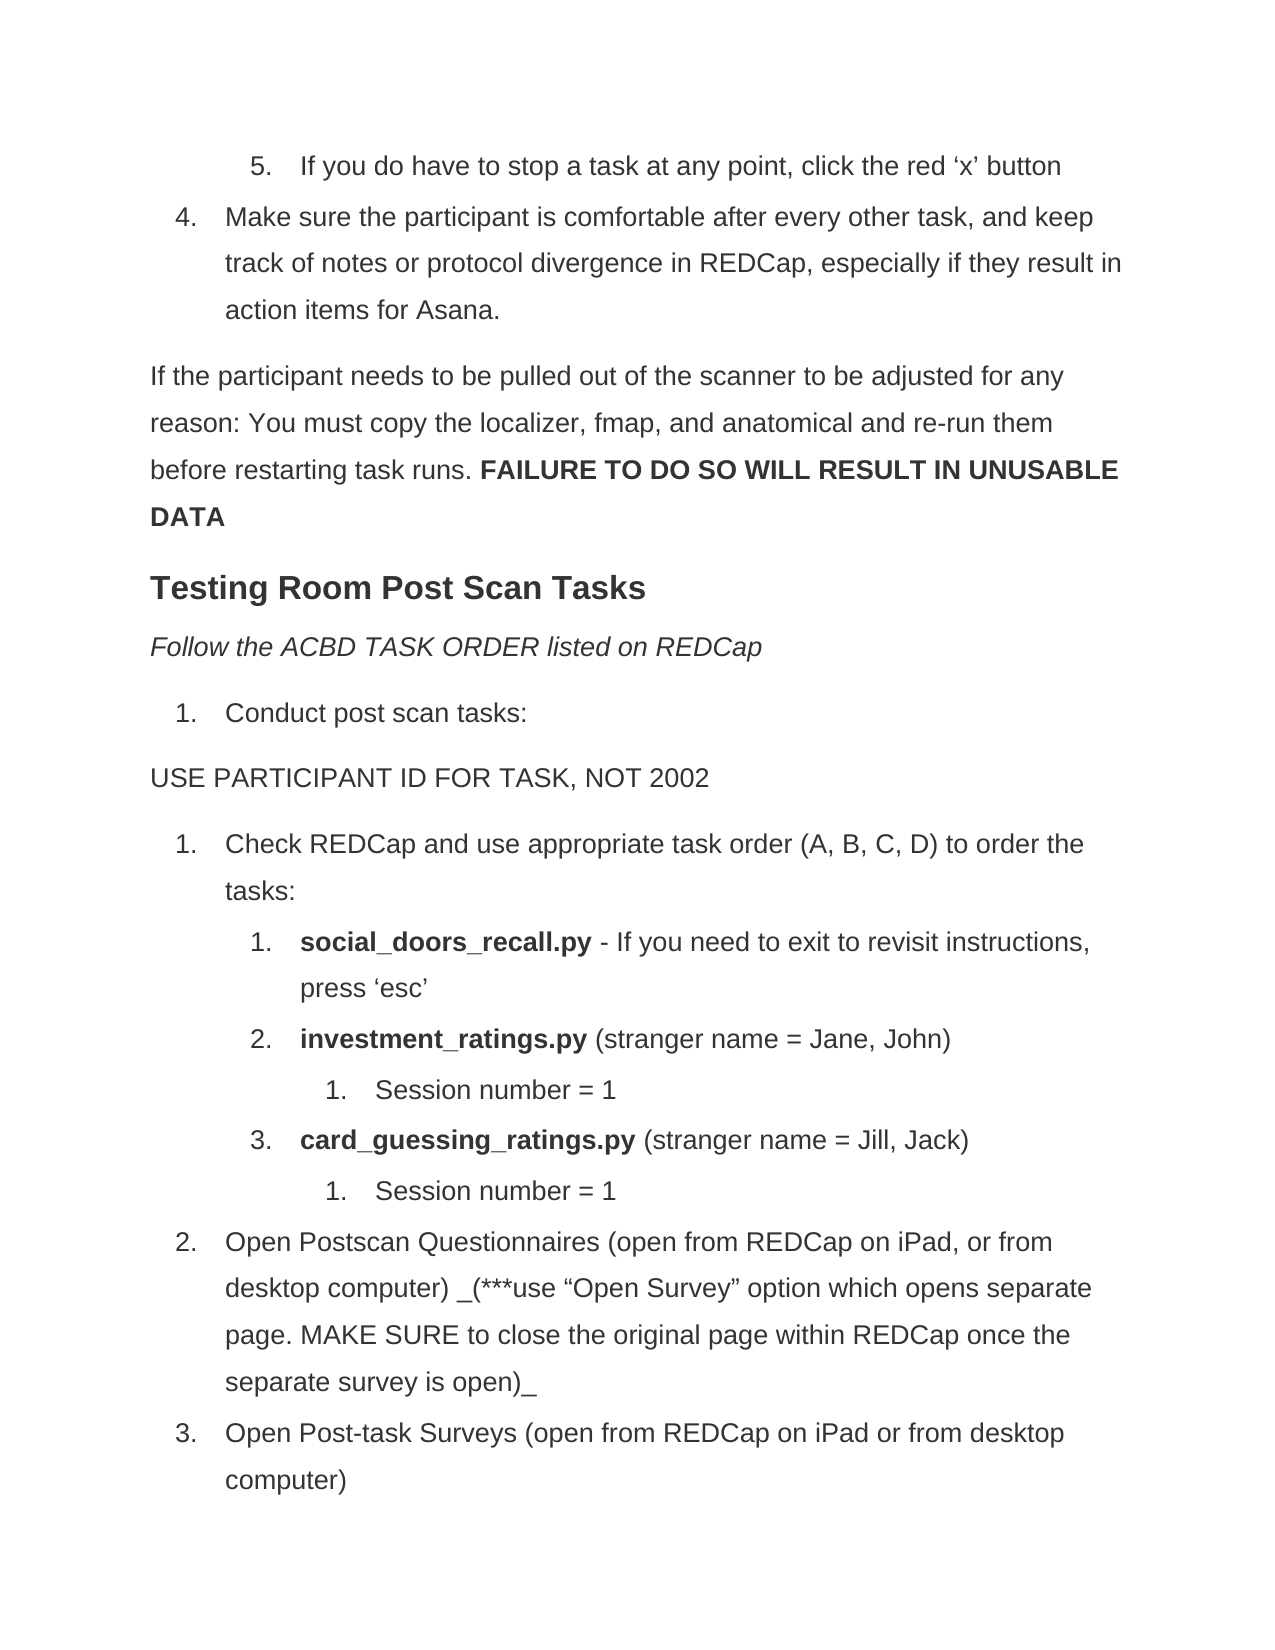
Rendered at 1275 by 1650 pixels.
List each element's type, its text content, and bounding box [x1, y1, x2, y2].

list Conduct post scan tasks: [175, 697, 1125, 728]
list Check REDCap and use appropriate task order (A, B, C, D) to order the tasks: [175, 828, 1125, 906]
text USE PARTICIPANT ID FOR TASK, NOT 2002 [150, 762, 1125, 794]
list Session number = 1 [325, 1074, 1125, 1105]
subtitle Testing Room Post Scan Tasks [150, 568, 1125, 607]
list Session number = 1 [325, 1175, 1125, 1206]
list social_doors_recall.py - If you need to exit to revisit instructions, press ‘esc’ [250, 926, 1125, 1004]
list investment_ratings.py (stranger name = Jane, John) [250, 1023, 1125, 1054]
list Open Postscan Questionnaires (open from REDCap on iPad, or from desktop computer) _(***use “Open Survey” option which opens separate page. MAKE SURE to close the original page within REDCap once the separate survey is open)_ [175, 1226, 1125, 1397]
list Open Post-task Surveys (open from REDCap on iPad or from desktop computer) [175, 1417, 1125, 1495]
list If you do have to stop a task at any point, click the red ‘x’ button [250, 150, 1125, 181]
text If the participant needs to be pulled out of the scanner to be adjusted for any reason: You must copy the localizer, fmap, and anatomical and re-run them before restarting task runs. FAILURE TO DO SO WILL RESULT IN UNUSABLE DATA [150, 360, 1125, 532]
text Follow the ACBD TASK ORDER listed on REDCap [150, 631, 1125, 662]
list Make sure the participant is comfortable after every other task, and keep track of notes or protocol divergence in REDCap, especially if they result in action items for Asana. [175, 201, 1125, 326]
list card_guessing_ratings.py (stranger name = Jill, Jack) [250, 1124, 1125, 1156]
